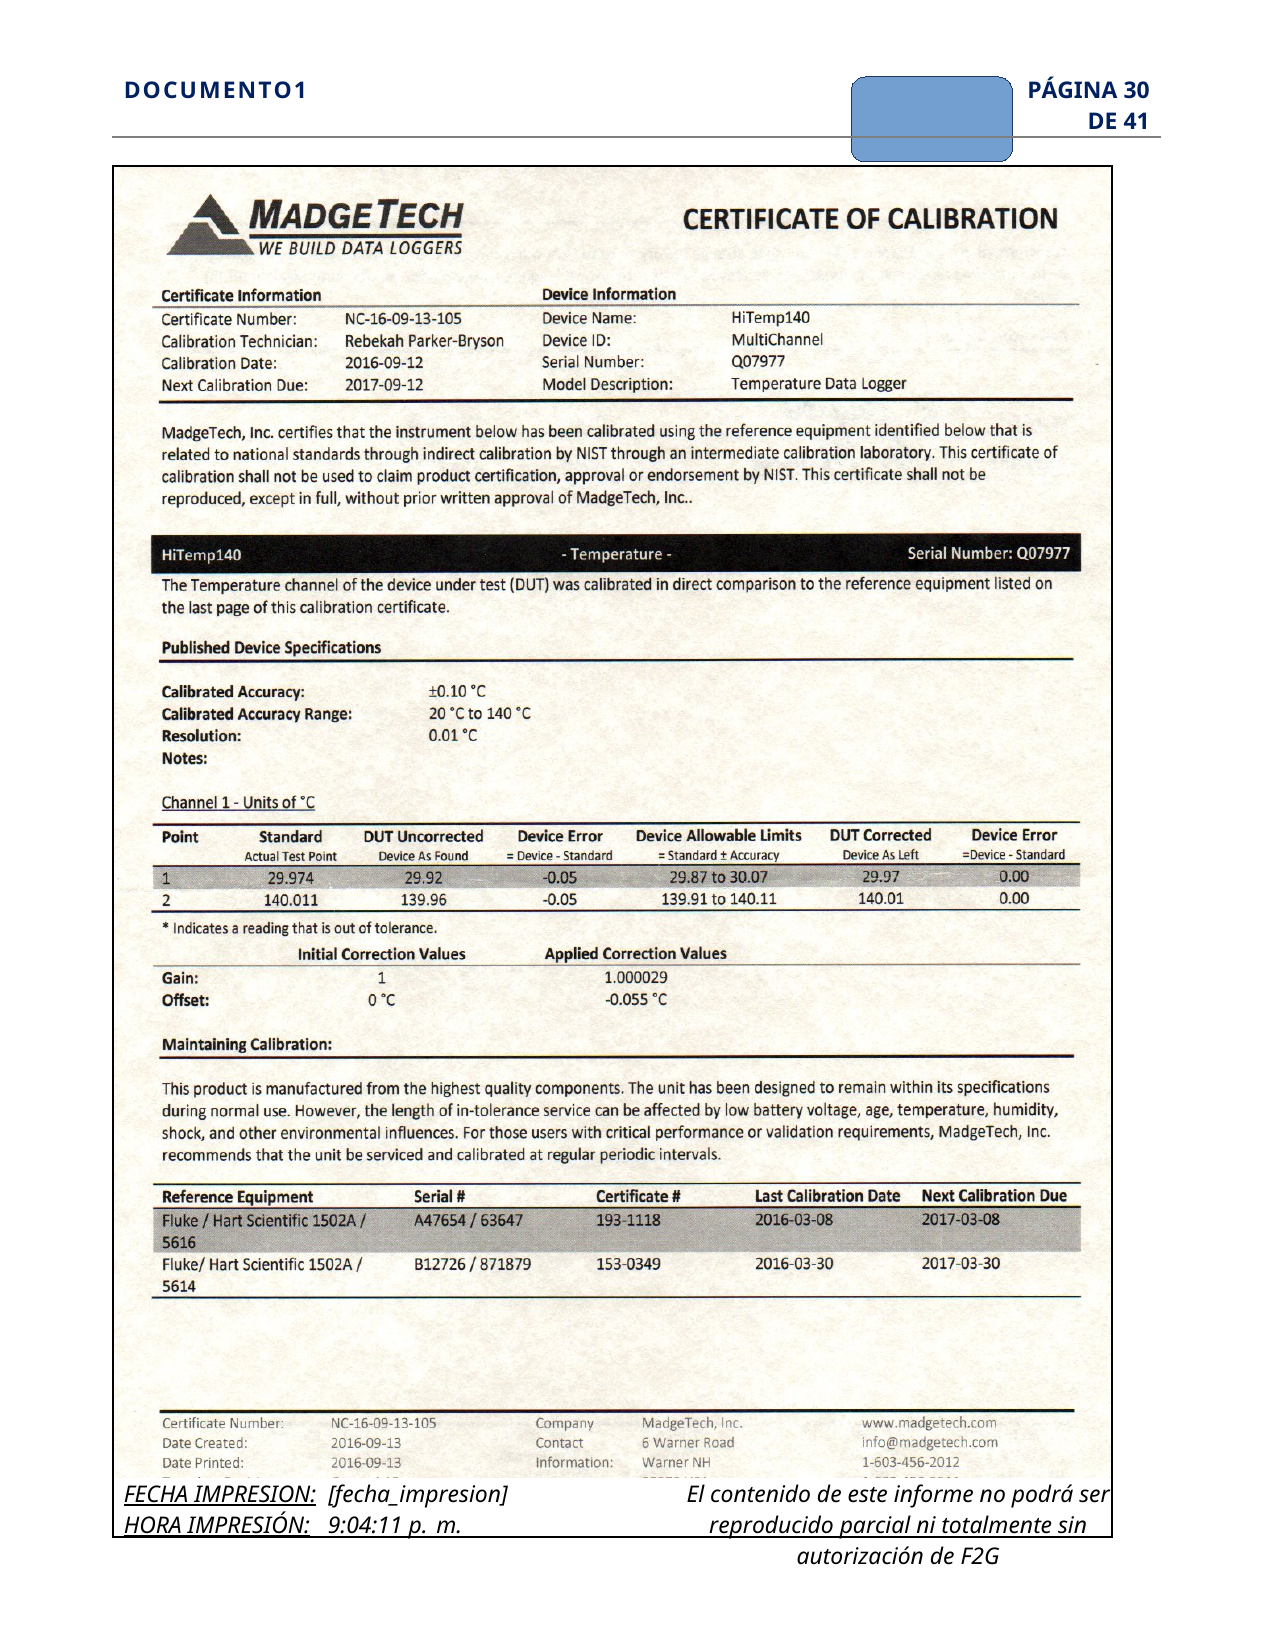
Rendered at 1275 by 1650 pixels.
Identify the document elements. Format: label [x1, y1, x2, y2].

picture [114, 167, 1111, 1478]
